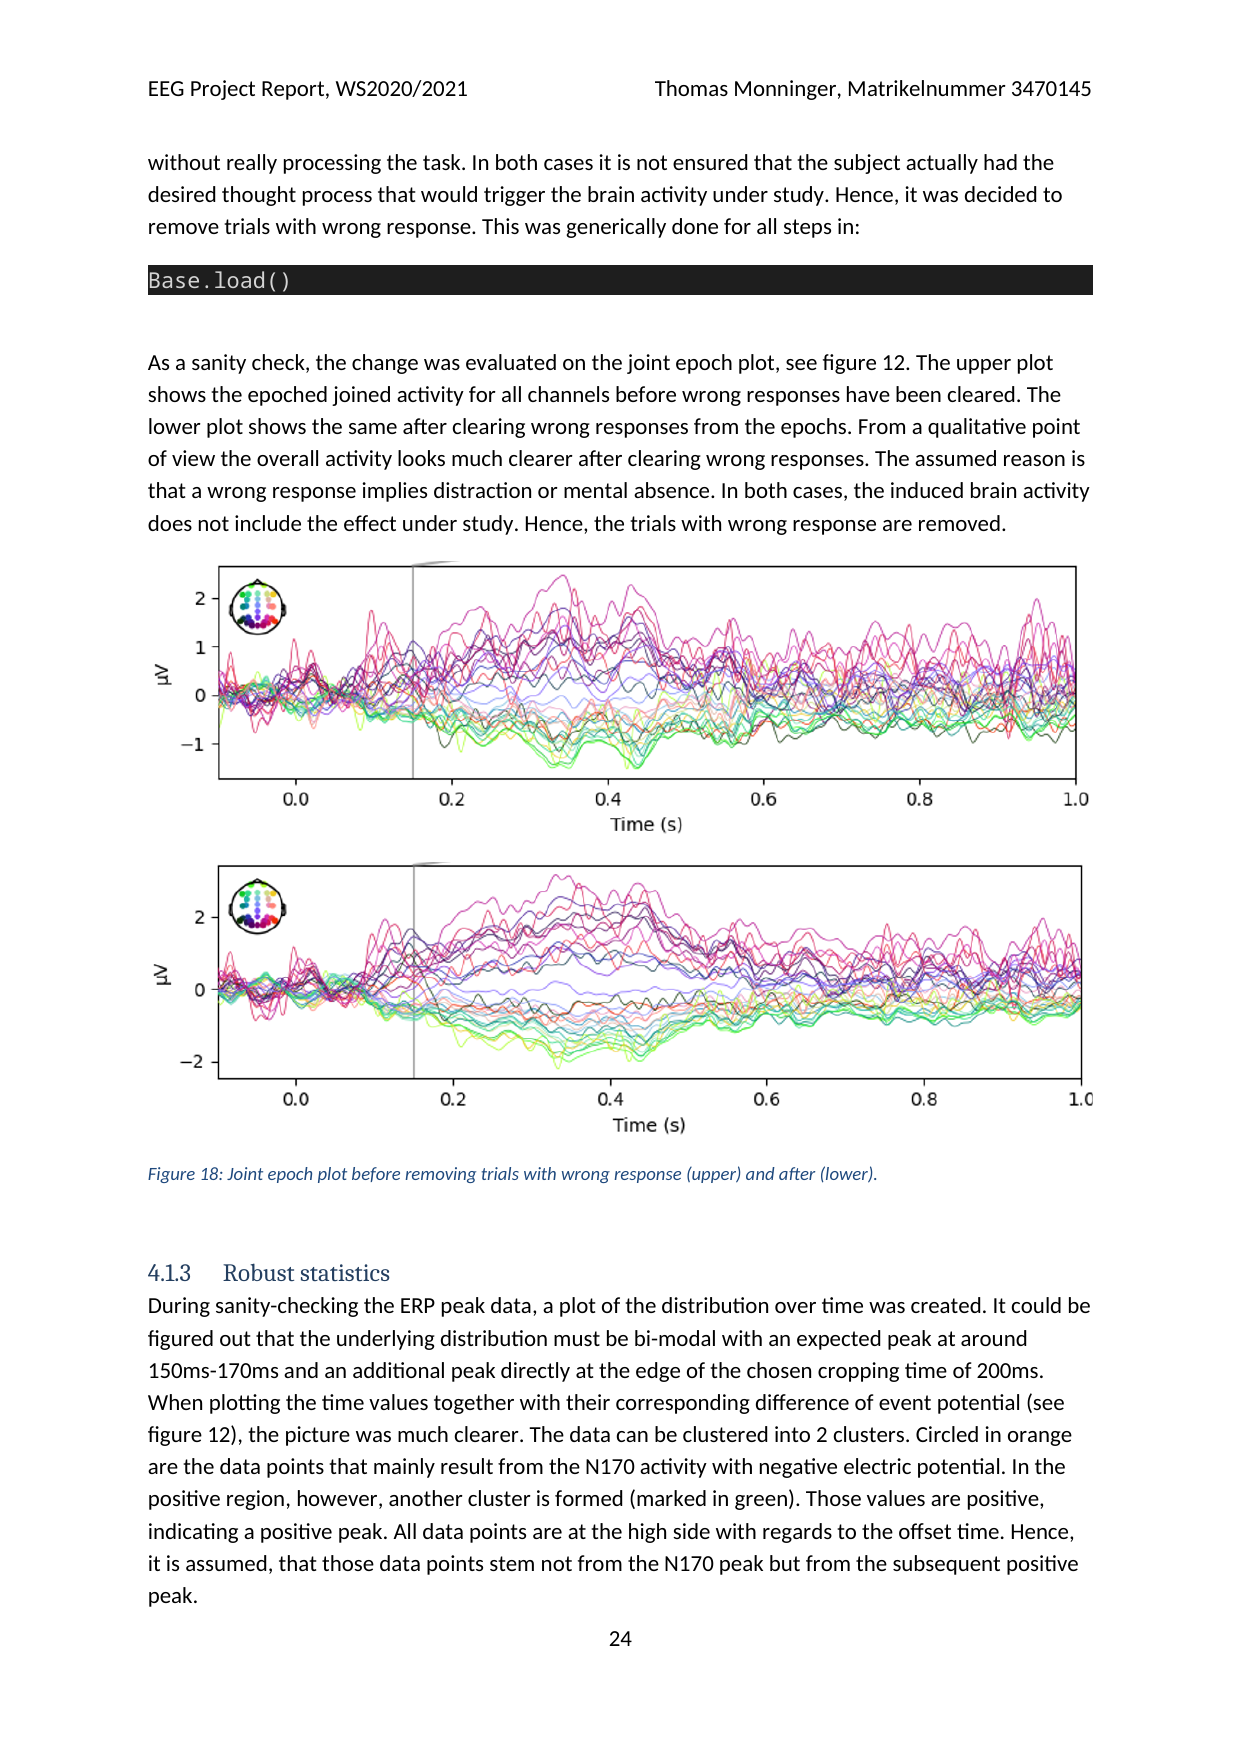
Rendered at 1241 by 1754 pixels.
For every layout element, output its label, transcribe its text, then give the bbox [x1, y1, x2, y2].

subtitle Robust statistics [148, 1258, 1093, 1287]
text Base.load() [148, 265, 1093, 295]
text Figure 18: Joint epoch plot before removing trials with wrong response (upper) and after (lower). [148, 1162, 1093, 1184]
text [148, 148, 1093, 240]
text As a sanity check, the change was evaluated on the joint epoch plot, see figure 12. The upper plot shows the epoched joined activity for all channels before wrong responses have been cleared. The lower plot shows the same after clearing wrong responses from the epochs. From a qualitative point of view the overall activity looks much clearer after clearing wrong responses. The assumed reason is that a wrong response implies distraction or mental absence. In both cases, the induced brain activity does not include the effect under study. Hence, the trials with wrong response are removed. [148, 348, 1093, 537]
text During sanity-checking the ERP peak data, a plot of the distribution over time was created. It could be figured out that the underlying distribution must be bi-modal with an expected peak at around 150ms-170ms and an additional peak directly at the edge of the chosen cropping time of 200ms. When plotting the time values together with their corresponding difference of event potential (see figure 12), the picture was much clearer. The data can be clustered into 2 clusters. Circled in orange are the data points that mainly result from the N170 activity with negative electric potential. In the positive region, however, another cluster is formed (marked in green). Those values are positive, indicating a positive peak. All data points are at the high side with regards to the offset time. Hence, it is assumed, that those data points stem not from the N170 peak but from the subsequent positive peak. [148, 1291, 1093, 1609]
